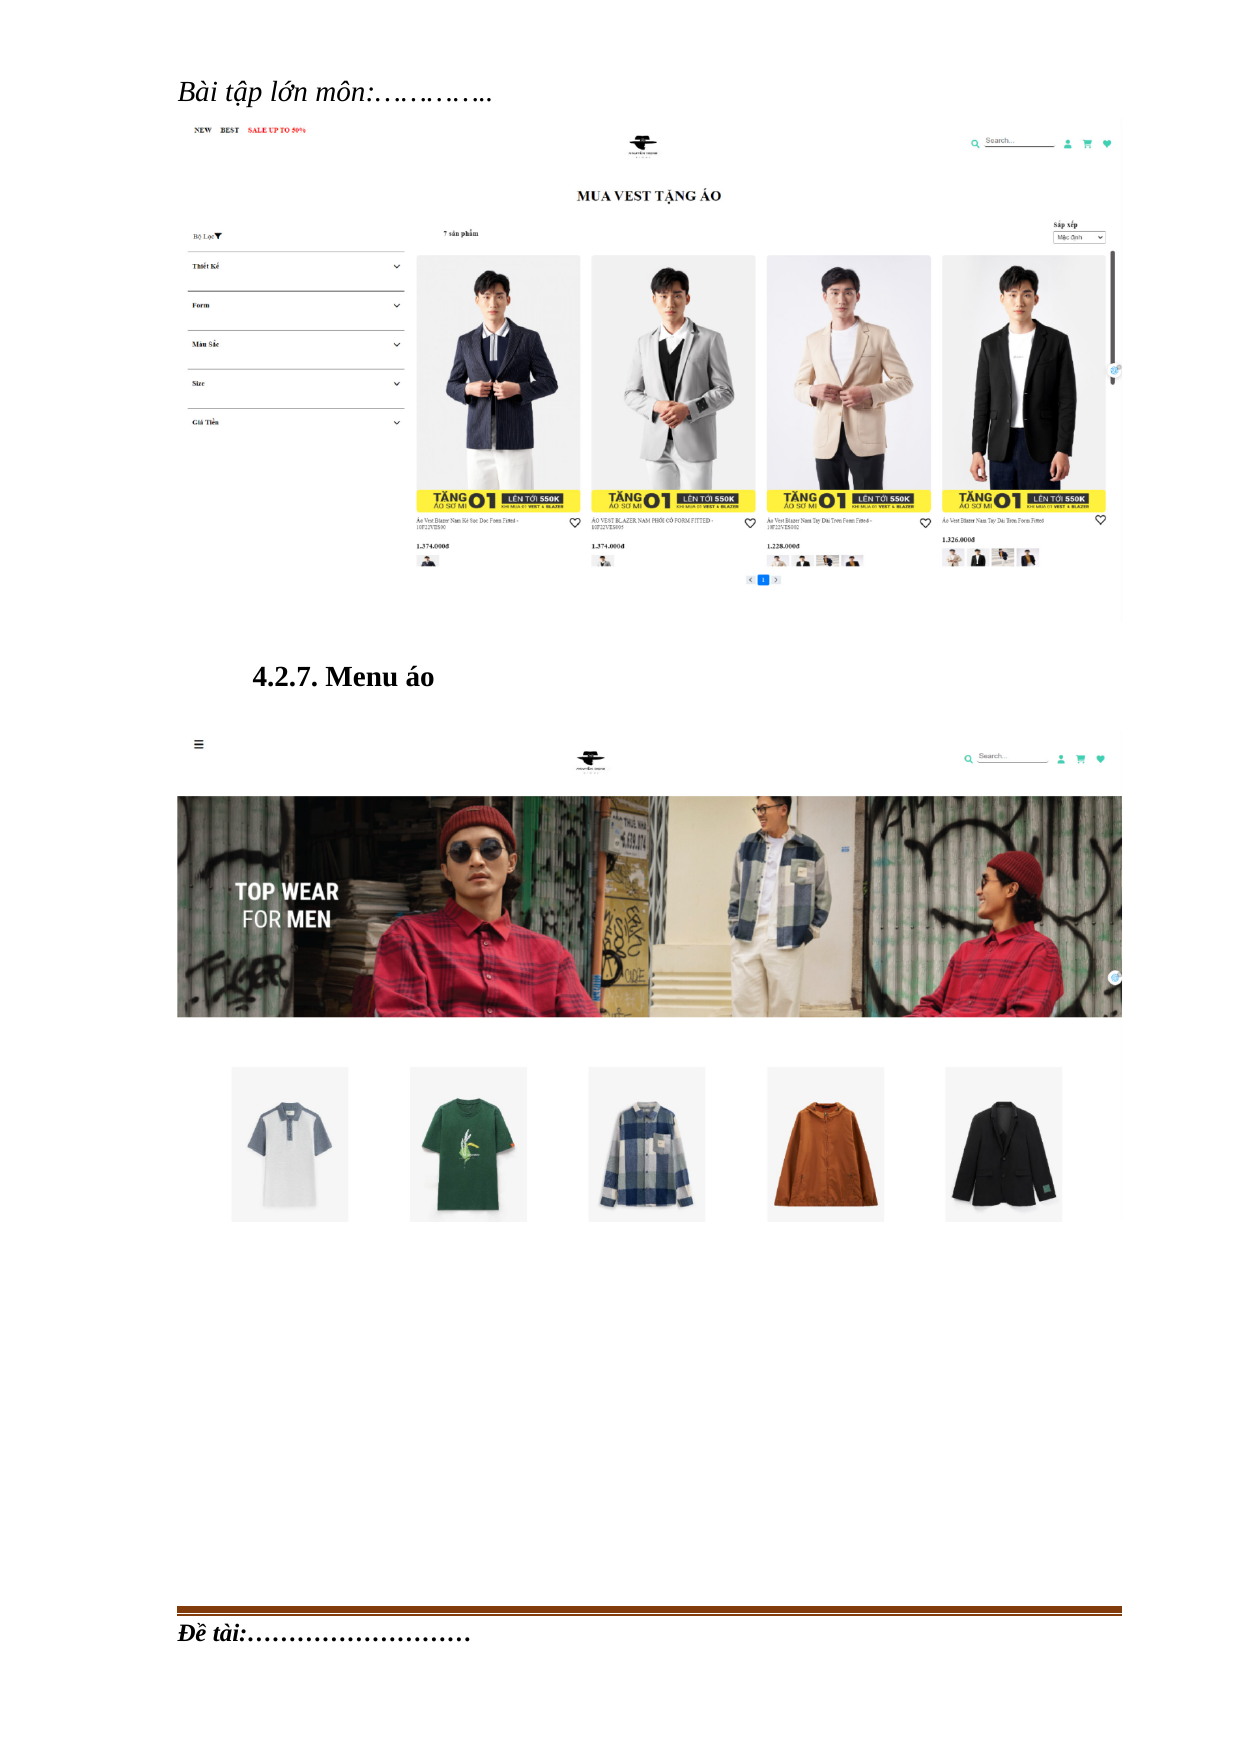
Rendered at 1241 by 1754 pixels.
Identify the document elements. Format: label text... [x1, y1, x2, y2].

picture [177, 118, 1123, 622]
picture [177, 730, 1123, 1222]
text 4.2.7. Menu áo [177, 659, 1122, 692]
